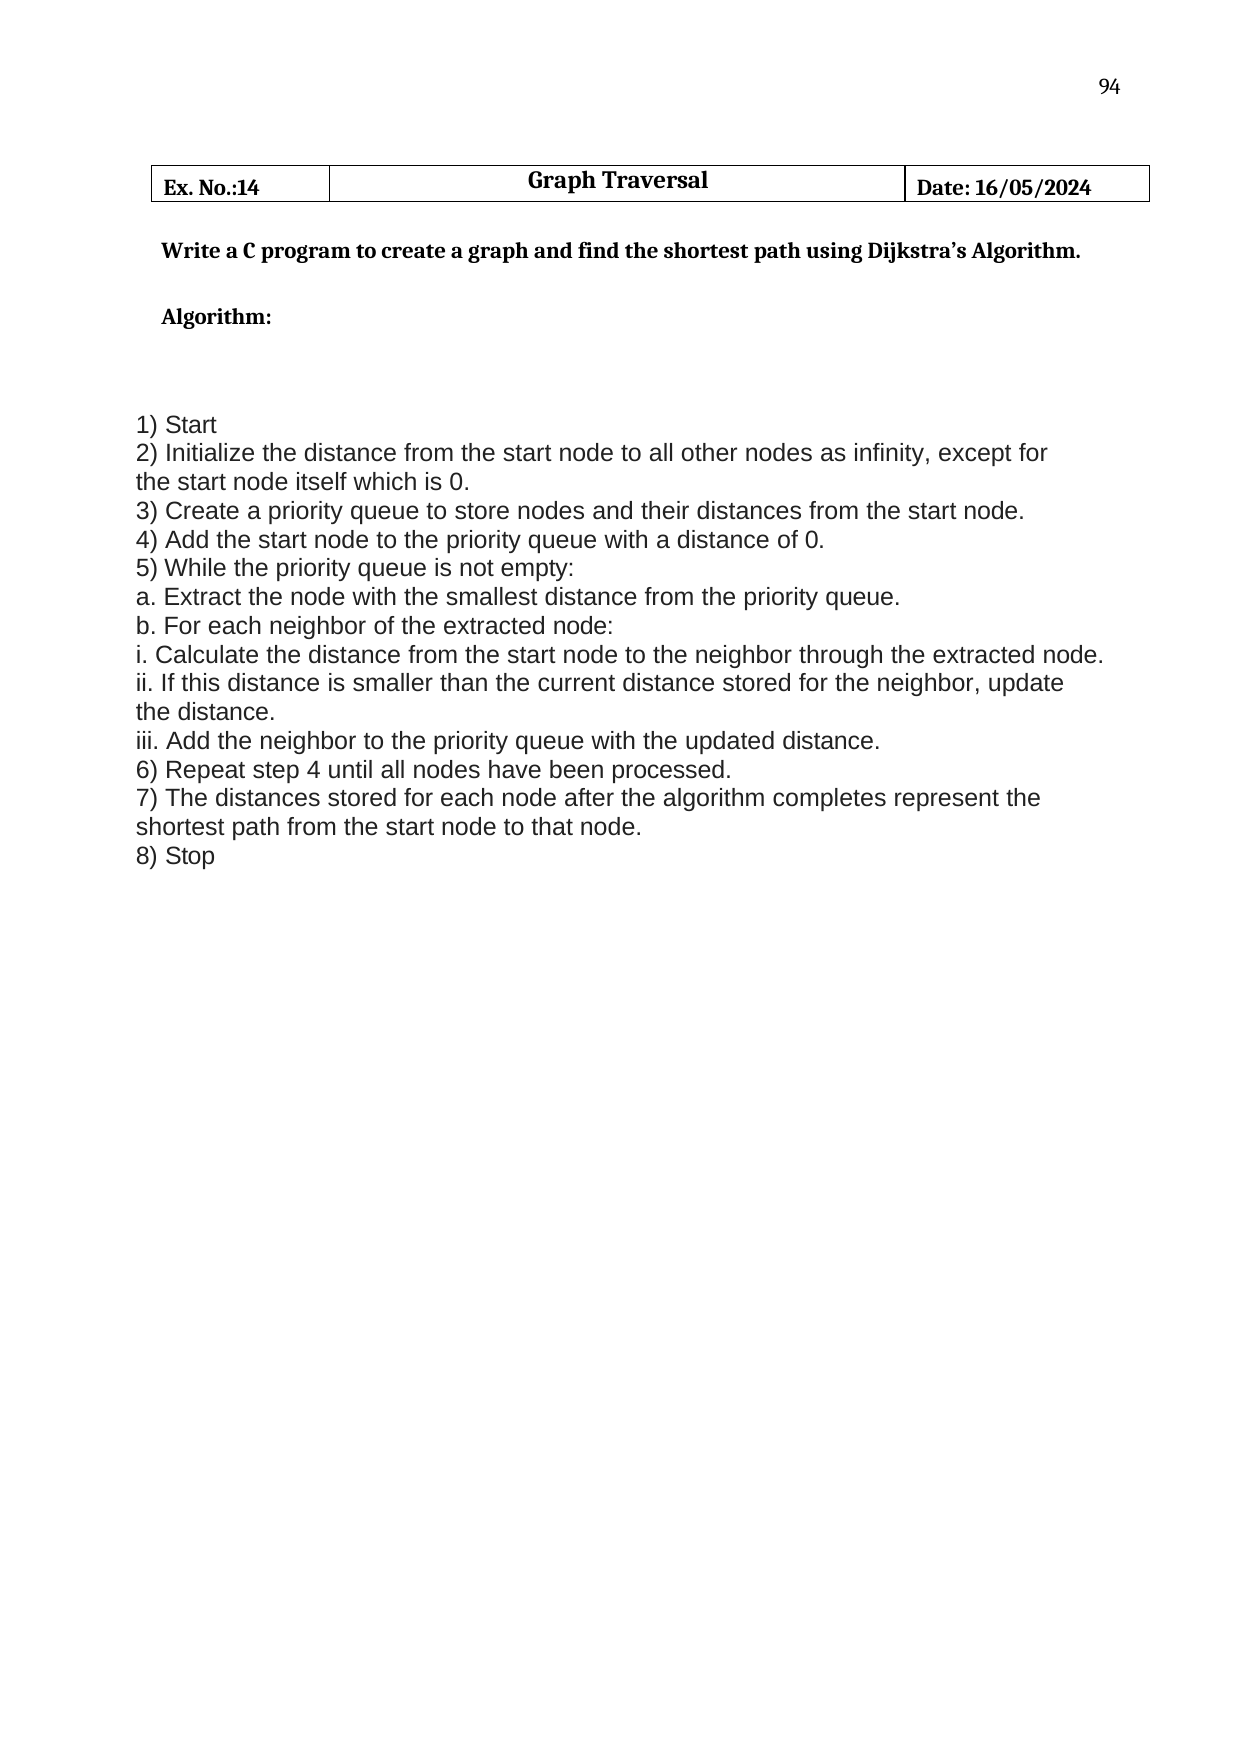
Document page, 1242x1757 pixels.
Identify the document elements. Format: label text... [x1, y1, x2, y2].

list Create a priority queue to store nodes and their distances from the start node. [136, 496, 1160, 525]
list Repeat step 4 until all nodes have been processed. [136, 755, 1160, 783]
list Calculate the distance from the start node to the neighbor through the extracted node. [136, 640, 1160, 668]
list Stop [136, 841, 1160, 870]
list While the priority queue is not empty: [136, 553, 1160, 582]
text Algorithm: [161, 304, 1160, 330]
table_header Graph Traversal [330, 166, 904, 201]
list Initialize the distance from the start node to all other nodes as infinity, except for the start node itself which is 0. [136, 438, 1089, 496]
text Write a C program to create a graph and find the shortest path using Dijkstra’s Algorithm. [161, 238, 1160, 264]
table_header Ex. No.:14 [152, 166, 329, 201]
table_header Date: 16/05/2024 [906, 166, 1149, 201]
list If this distance is smaller than the current distance stored for the neighbor, update the distance. [136, 668, 1106, 726]
list Start [136, 409, 1160, 438]
list Extract the node with the smallest distance from the priority queue. [136, 582, 1160, 611]
list For each neighbor of the extracted node: [136, 611, 1160, 640]
list Add the neighbor to the priority queue with the updated distance. [136, 726, 1160, 755]
list The distances stored for each node after the algorithm completes represent the shortest path from the start node to that node. [136, 783, 1136, 841]
list Add the start node to the priority queue with a distance of 0. [136, 525, 1160, 553]
